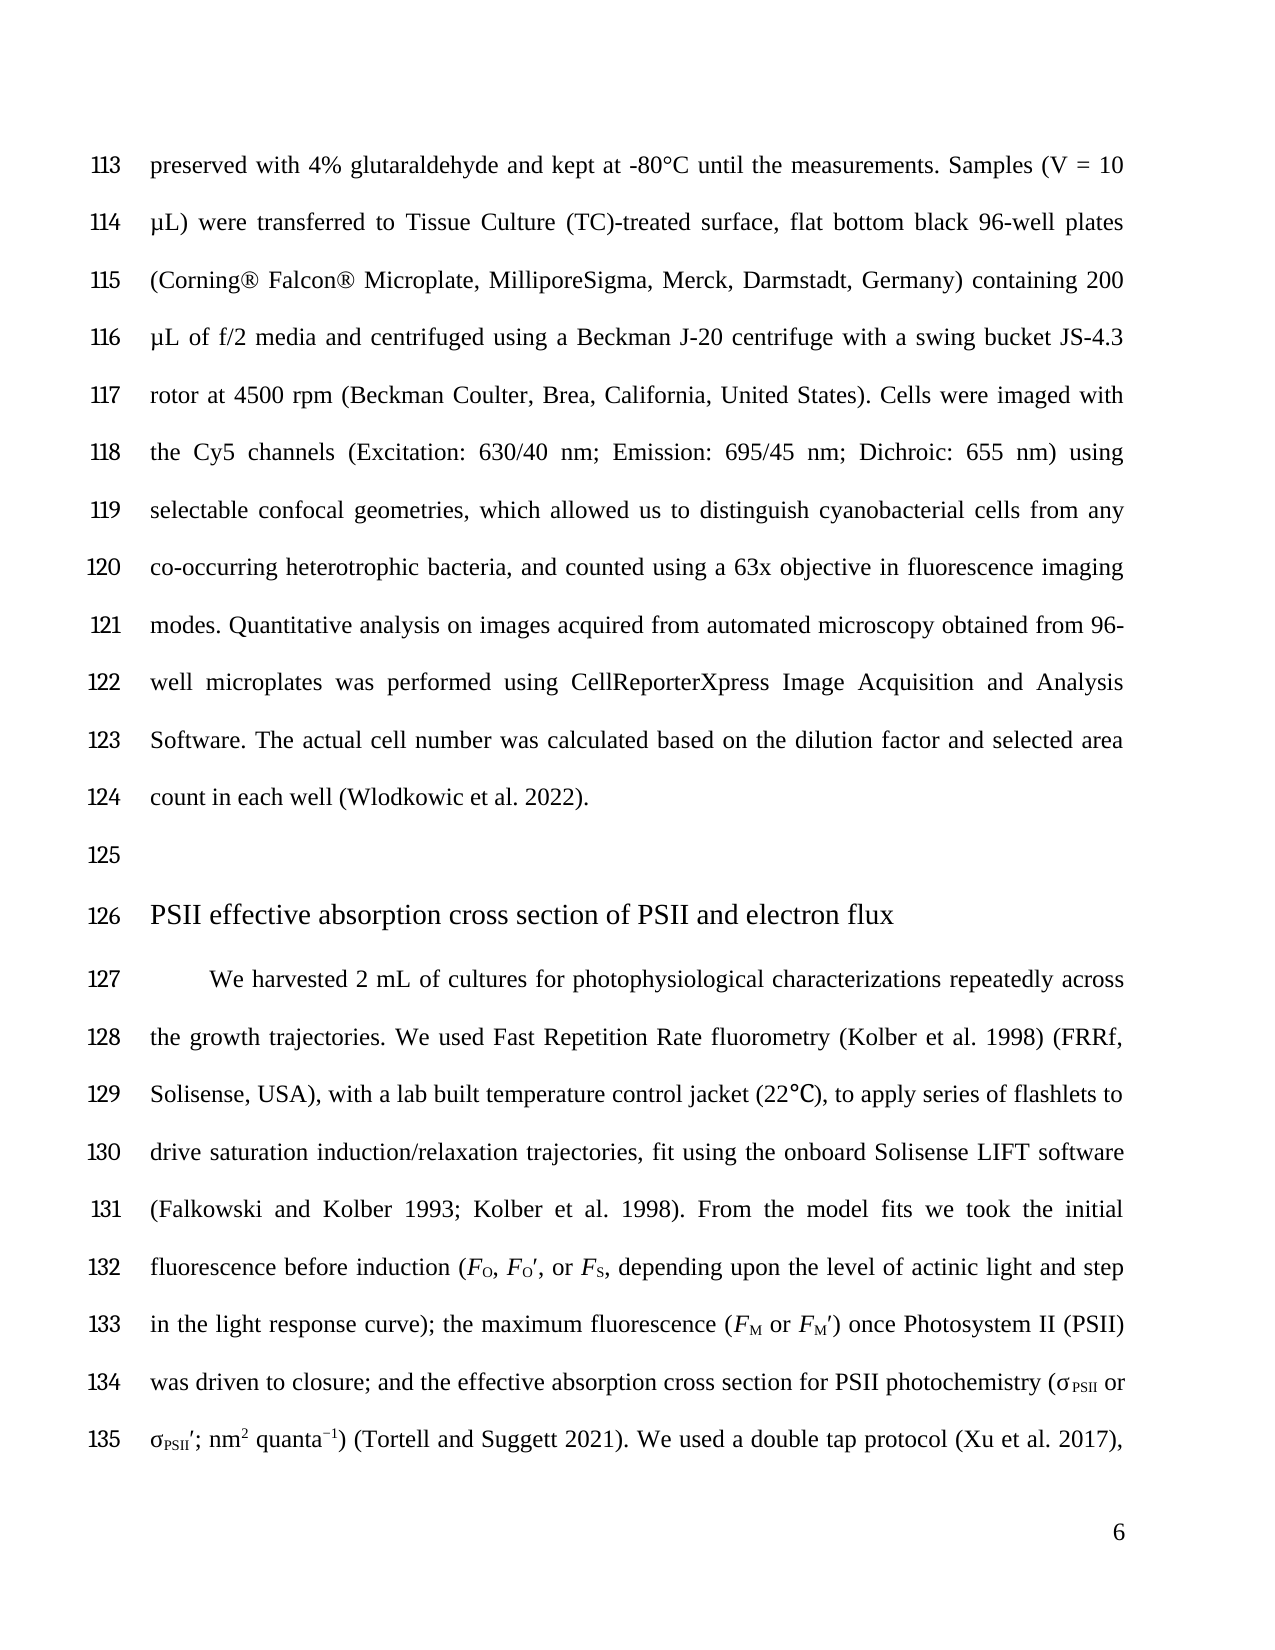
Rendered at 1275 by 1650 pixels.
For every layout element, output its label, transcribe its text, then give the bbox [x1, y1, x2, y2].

subtitle PSII effective absorption cross section of PSII and electron flux [150, 897, 1125, 931]
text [150, 964, 1125, 1453]
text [150, 150, 1125, 811]
